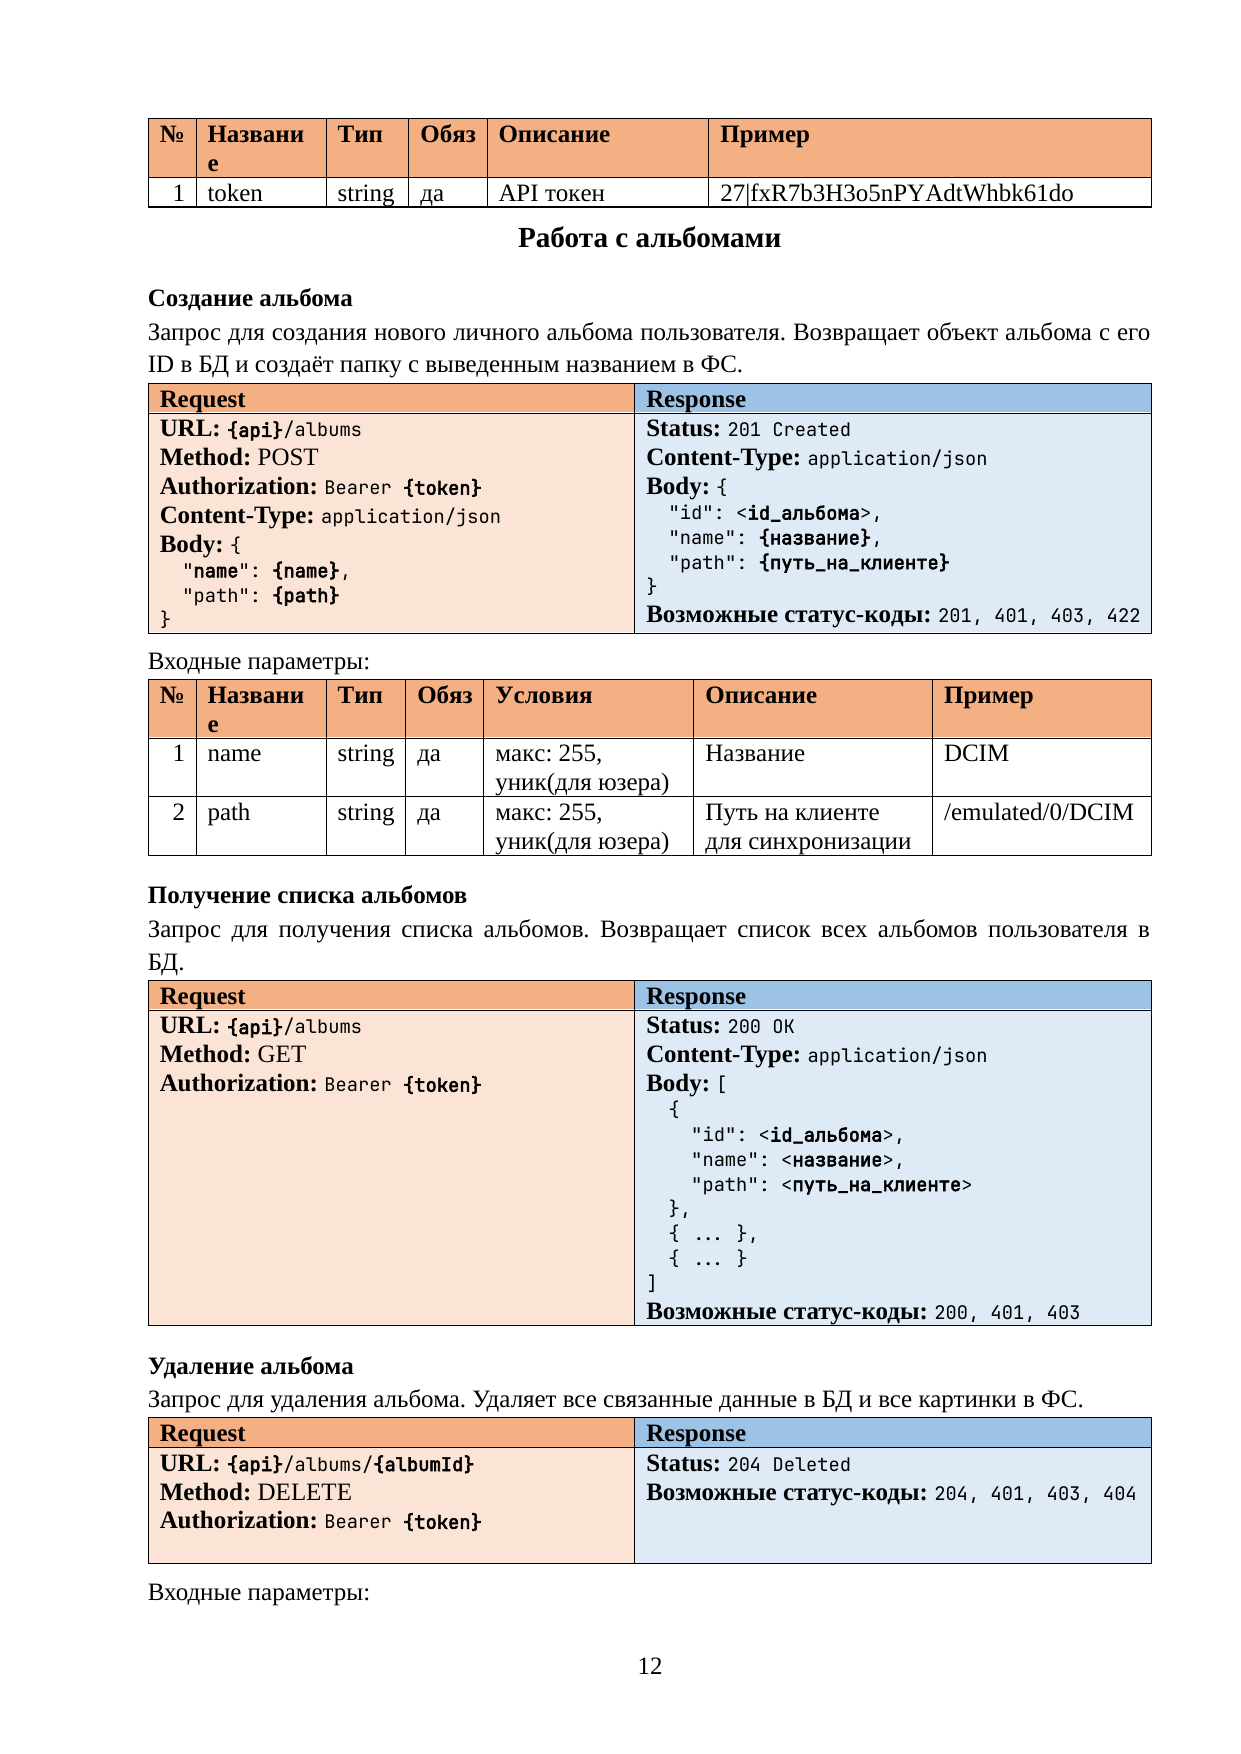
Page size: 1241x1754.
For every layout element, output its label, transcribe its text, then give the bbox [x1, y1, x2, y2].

table_cell да [409, 178, 487, 206]
text Запрос для получения списка альбомов. Возвращает список всех альбомов пользователя в БД. [148, 914, 1152, 975]
table_cell URL: {api}/albums Method: GET Authorization: Bearer {token} [149, 1011, 634, 1325]
table_header Пример [709, 119, 1151, 177]
table_header Тип [327, 119, 408, 177]
table_cell Status: 200 OK Content-Type: application/json Body: [ { "id": <id_альбома>, "name": <название>, "path": <путь_на_клиенте> }, { ... }, { ... } ] Возможные статус-коды: 200, 401, 403 [635, 1011, 1151, 1325]
table_cell name [197, 739, 326, 796]
table_cell да [406, 797, 483, 854]
table_cell да [406, 739, 483, 796]
table_header Обяз [409, 119, 487, 177]
table_header Условия [484, 680, 693, 737]
text Получение списка альбомов [148, 881, 1152, 909]
text Запрос для удаления альбома. Удаляет все связанные данные в БД и все картинки в ФС. [148, 1384, 1152, 1412]
table_cell макс: 255, уник(для юзера) [484, 739, 693, 796]
table_header Response [635, 981, 1151, 1009]
table_cell Status: 201 Created Content-Type: application/json Body: { "id": <id_альбома>, "name": {название}, "path": {путь_на_клиенте} } Возможные статус-коды: 201, 401, 403, 422 [635, 414, 1151, 632]
table_header Response [635, 384, 1151, 412]
table_cell DCIM [933, 739, 1151, 796]
table_cell path [197, 797, 326, 854]
table_header Тип [327, 680, 405, 737]
text Входные параметры: [148, 1577, 1152, 1605]
table_header Пример [933, 680, 1151, 737]
table_cell URL: {api}/albums/{albumId} Method: DELETE Authorization: Bearer {token} [149, 1448, 634, 1563]
table_cell token [197, 178, 326, 206]
subtitle Работа с альбомами [148, 220, 1152, 253]
table_header Request [149, 981, 634, 1009]
table_header Request [149, 384, 634, 412]
table_cell /emulated/0/DCIM [933, 797, 1151, 854]
text Входные параметры: [148, 646, 1152, 675]
table_cell 1 [149, 178, 196, 206]
table_cell макс: 255, уник(для юзера) [484, 797, 693, 854]
text Создание альбома [148, 283, 1152, 312]
table_cell 1 [149, 739, 196, 796]
table_cell string [327, 739, 405, 796]
table_cell Status: 204 Deleted Возможные статус-коды: 204, 401, 403, 404 [635, 1448, 1151, 1563]
table_header № [149, 119, 196, 177]
table_cell 27|fxR7b3H3o5nPYAdtWhbk61do [709, 178, 1151, 206]
table_cell string [327, 178, 408, 206]
table_cell string [327, 797, 405, 854]
table_header Обяз [406, 680, 483, 737]
table_cell API токен [488, 178, 708, 206]
text Удаление альбома [148, 1351, 1152, 1379]
table_header Описание [488, 119, 708, 177]
table_header Название [197, 119, 326, 177]
table_header Описание [694, 680, 932, 737]
table_header Response [635, 1418, 1151, 1447]
table_header Request [149, 1418, 634, 1447]
table_cell 2 [149, 797, 196, 854]
table_cell Название [694, 739, 932, 796]
text Запрос для создания нового личного альбома пользователя. Возвращает объект альбома с его ID в БД и создаёт папку с выведенным названием в ФС. [148, 317, 1152, 378]
table_header Название [197, 680, 326, 737]
table_cell Путь на клиенте для синхронизации [694, 797, 932, 854]
table_cell URL: {api}/albums Method: POST Authorization: Bearer {token} Content-Type: application/json Body: { "name": {name}, "path": {path} } [149, 414, 634, 632]
table_header № [149, 680, 196, 737]
